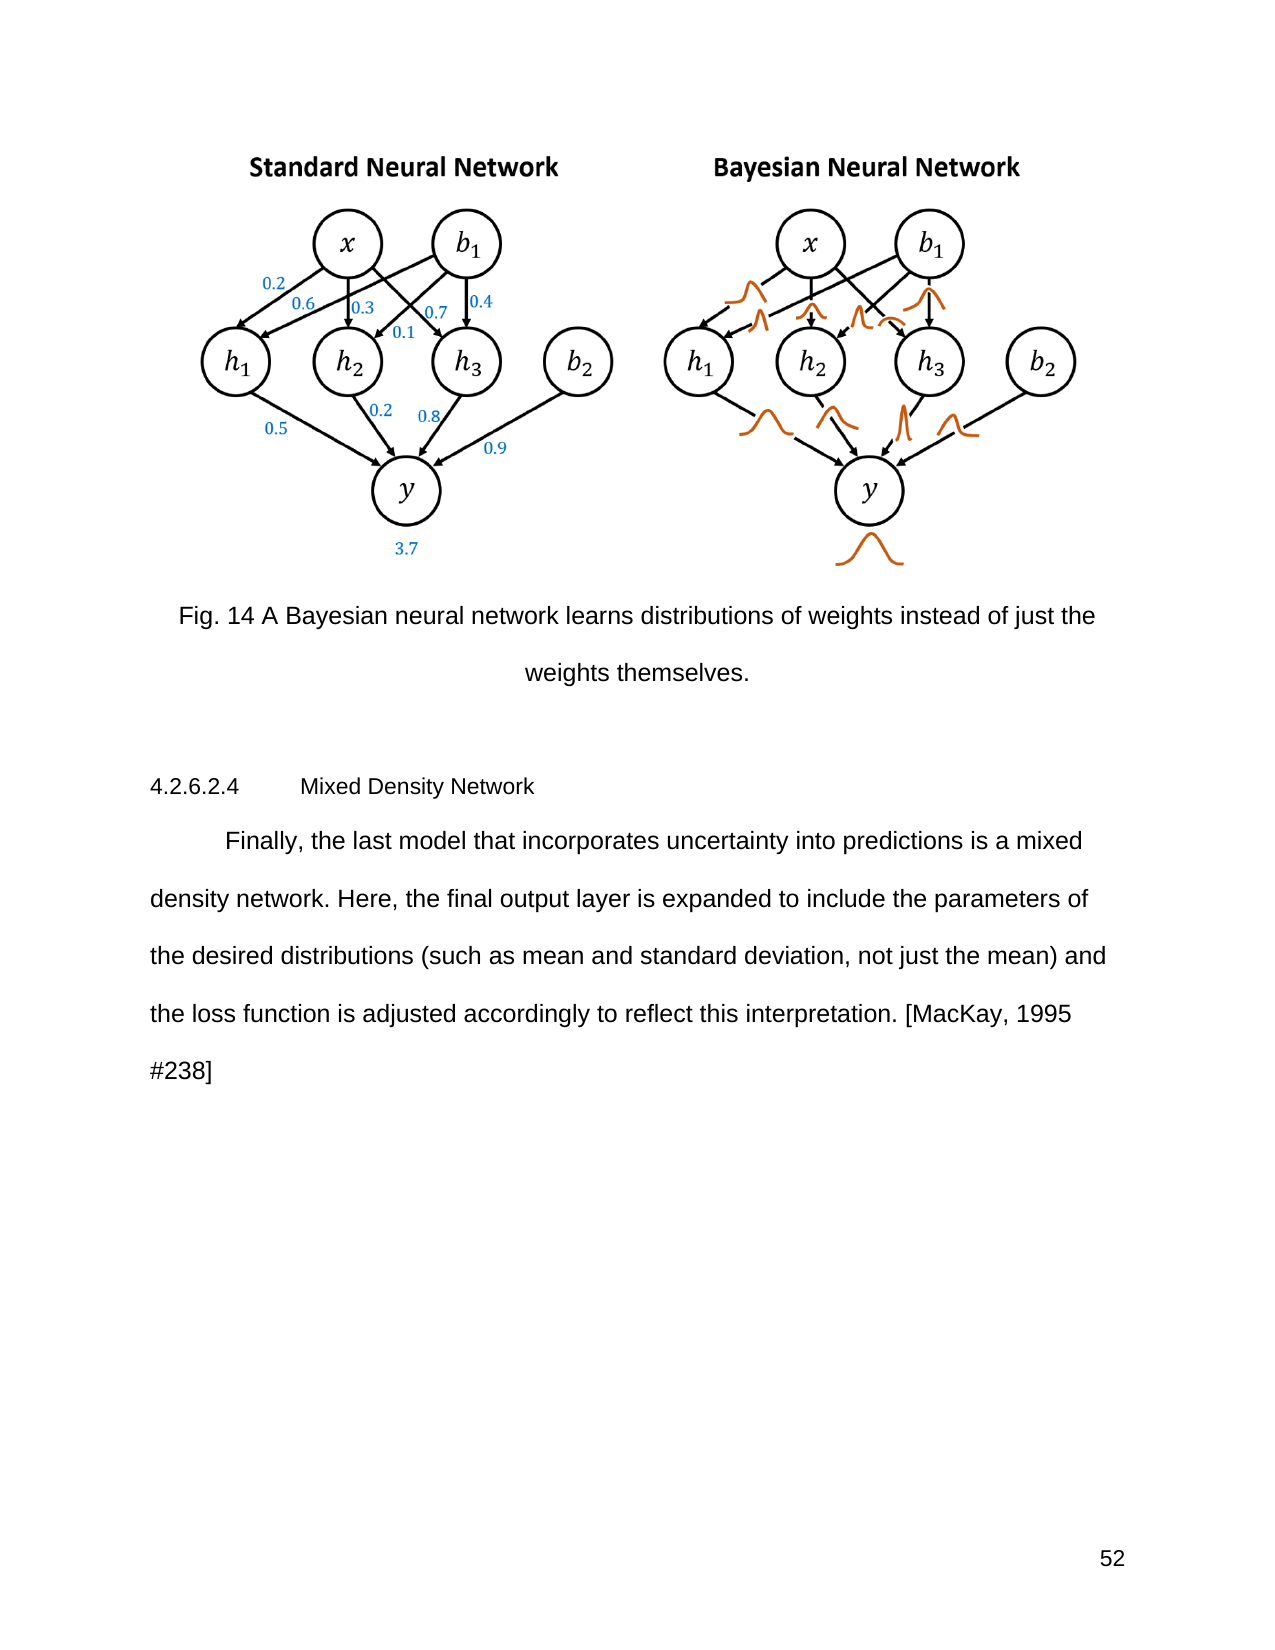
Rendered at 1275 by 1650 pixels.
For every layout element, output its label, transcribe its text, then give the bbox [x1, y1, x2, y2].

list Mixed Density Network [150, 773, 1125, 800]
text Fig. 14 A Bayesian neural network learns distributions of weights instead of just the weights themselves. [150, 601, 1125, 687]
picture [185, 150, 1090, 575]
text Finally, the last model that incorporates uncertainty into predictions is a mixed density network. Here, the final output layer is expanded to include the parameters of the desired distributions (such as mean and standard deviation, not just the mean) and the loss function is adjusted accordingly to reflect this interpretation. [MacKay, 1995 #238] [150, 826, 1125, 1085]
